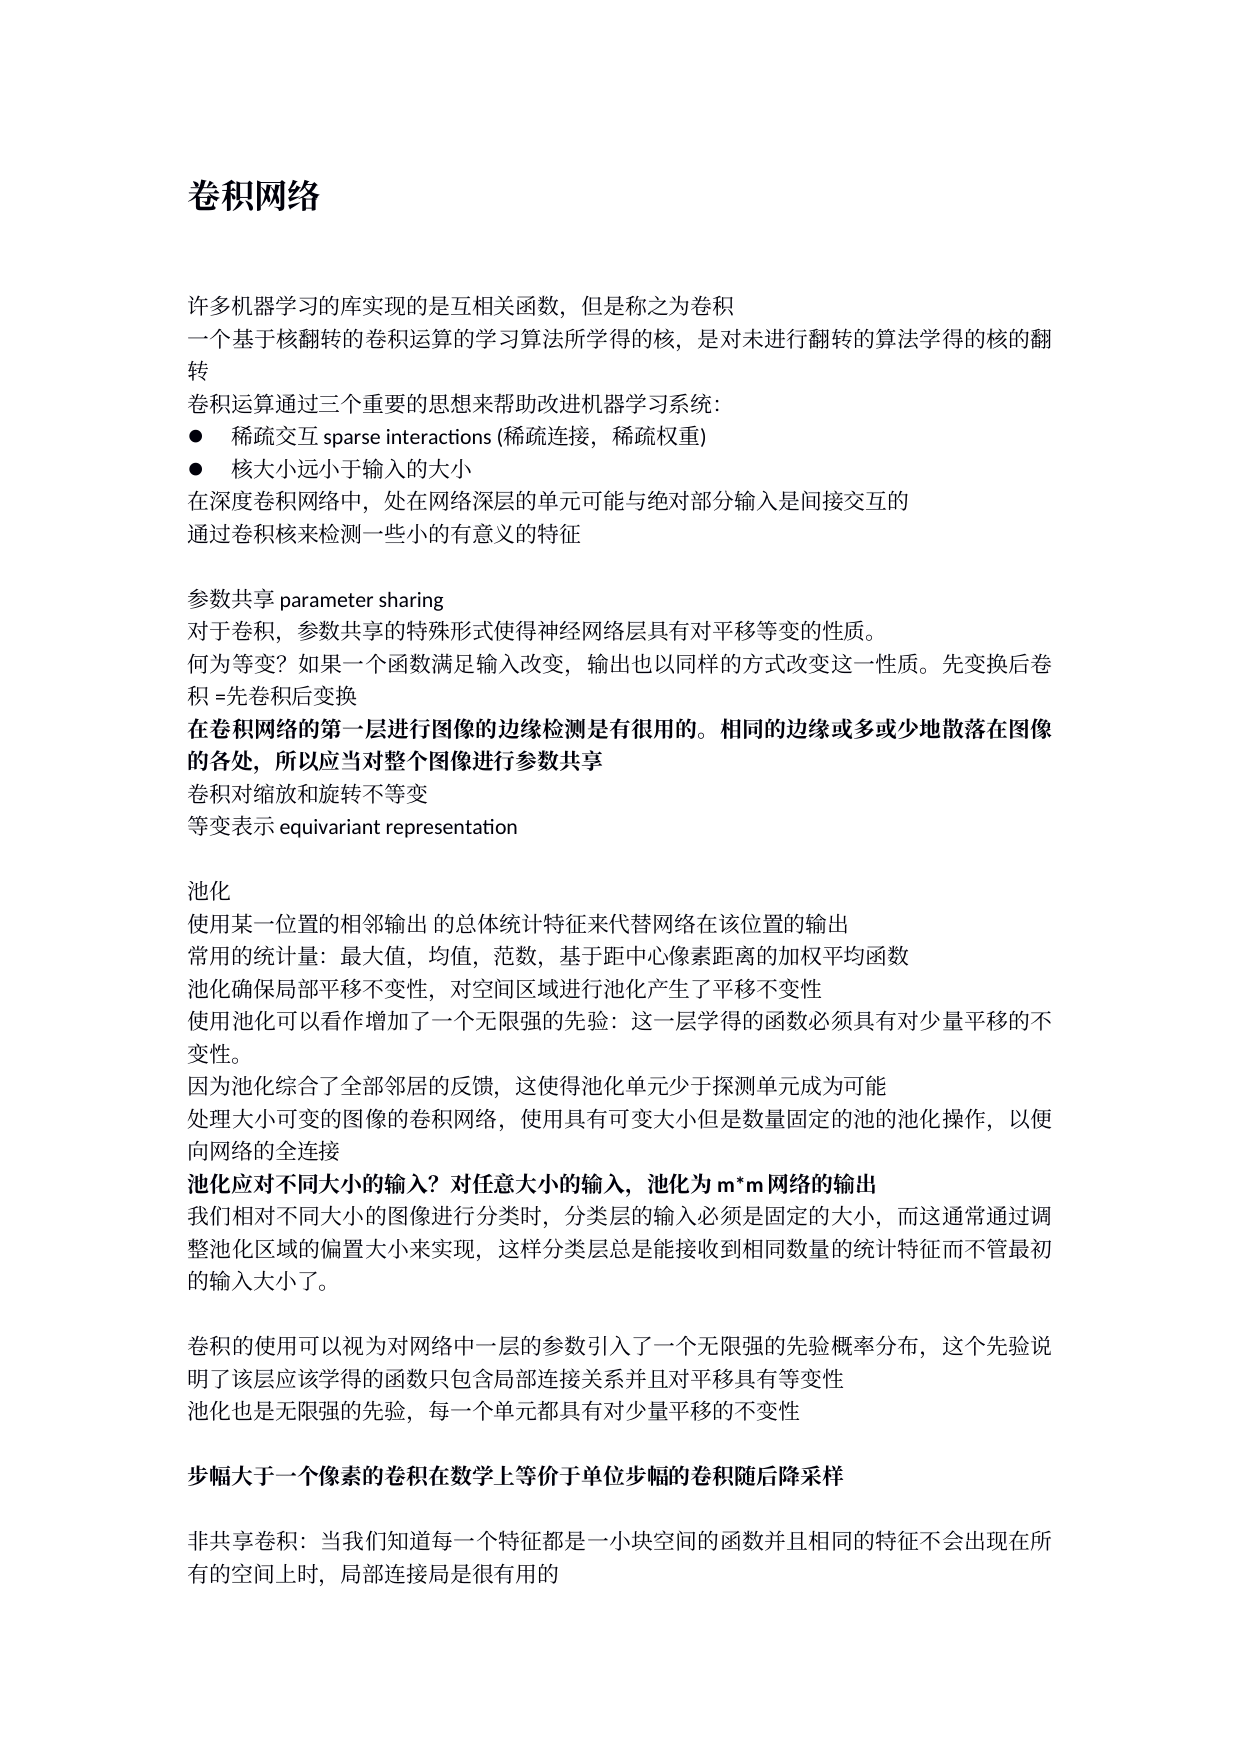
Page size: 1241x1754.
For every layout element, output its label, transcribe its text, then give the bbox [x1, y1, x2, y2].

text 何为等变？如果一个函数满足输入改变，输出也以同样的方式改变这一性质。先变换后卷积 =先卷积后变换 [187, 646, 1053, 711]
text 在卷积网络的第一层进行图像的边缘检测是有很用的。相同的边缘或多或少地散落在图像的各处，所以应当对整个图像进行参数共享 [187, 711, 1053, 776]
text 常用的统计量：最大值，均值，范数，基于距中心像素距离的加权平均函数 [187, 939, 1053, 971]
text 卷积的使用可以视为对网络中一层的参数引入了一个无限强的先验概率分布，这个先验说明了该层应该学得的函数只包含局部连接关系并且对平移具有等变性 [187, 1329, 1053, 1394]
text 卷积运算通过三个重要的思想来帮助改进机器学习系统： [187, 386, 1053, 419]
text 池化 [187, 874, 1053, 906]
text 许多机器学习的库实现的是互相关函数，但是称之为卷积 [187, 289, 1053, 321]
text 因为池化综合了全部邻居的反馈，这使得池化单元少于探测单元成为可能 [187, 1069, 1053, 1101]
text 池化应对不同大小的输入？对任意大小的输入，池化为m*m网络的输出 [187, 1166, 1053, 1199]
text 等变表示equivariant representation [187, 809, 1053, 841]
text 池化确保局部平移不变性，对空间区域进行池化产生了平移不变性 [187, 971, 1053, 1004]
text 处理大小可变的图像的卷积网络，使用具有可变大小但是数量固定的池的池化操作，以便向网络的全连接 [187, 1101, 1053, 1166]
subtitle 卷积网络 [187, 162, 1053, 227]
text 池化也是无限强的先验，每一个单元都具有对少量平移的不变性 [187, 1394, 1053, 1426]
text 步幅大于一个像素的卷积在数学上等价于单位步幅的卷积随后降采样 [187, 1459, 1053, 1491]
text 使用池化可以看作增加了一个无限强的先验：这一层学得的函数必须具有对少量平移的不变性。 [187, 1004, 1053, 1069]
text 我们相对不同大小的图像进行分类时，分类层的输入必须是固定的大小，而这通常通过调整池化区域的偏置大小来实现，这样分类层总是能接收到相同数量的统计特征而不管最初的输入大小了。 [187, 1199, 1053, 1296]
text 对于卷积，参数共享的特殊形式使得神经网络层具有对平移等变的性质。 [187, 614, 1053, 646]
text 非共享卷积：当我们知道每一个特征都是一小块空间的函数并且相同的特征不会出现在所有的空间上时，局部连接局是很有用的 [187, 1524, 1053, 1589]
text 通过卷积核来检测一些小的有意义的特征 [187, 516, 1053, 549]
text 一个基于核翻转的卷积运算的学习算法所学得的核，是对未进行翻转的算法学得的核的翻转 [187, 321, 1053, 386]
list 核大小远小于输入的大小 [187, 451, 1053, 484]
text 参数共享parameter sharing [187, 581, 1053, 614]
text 使用某一位置的相邻输出 的总体统计特征来代替网络在该位置的输出 [187, 906, 1053, 939]
text 卷积对缩放和旋转不等变 [187, 776, 1053, 809]
text 在深度卷积网络中，处在网络深层的单元可能与绝对部分输入是间接交互的 [187, 484, 1053, 516]
list 稀疏交互sparse interactions (稀疏连接，稀疏权重) [187, 419, 1053, 451]
